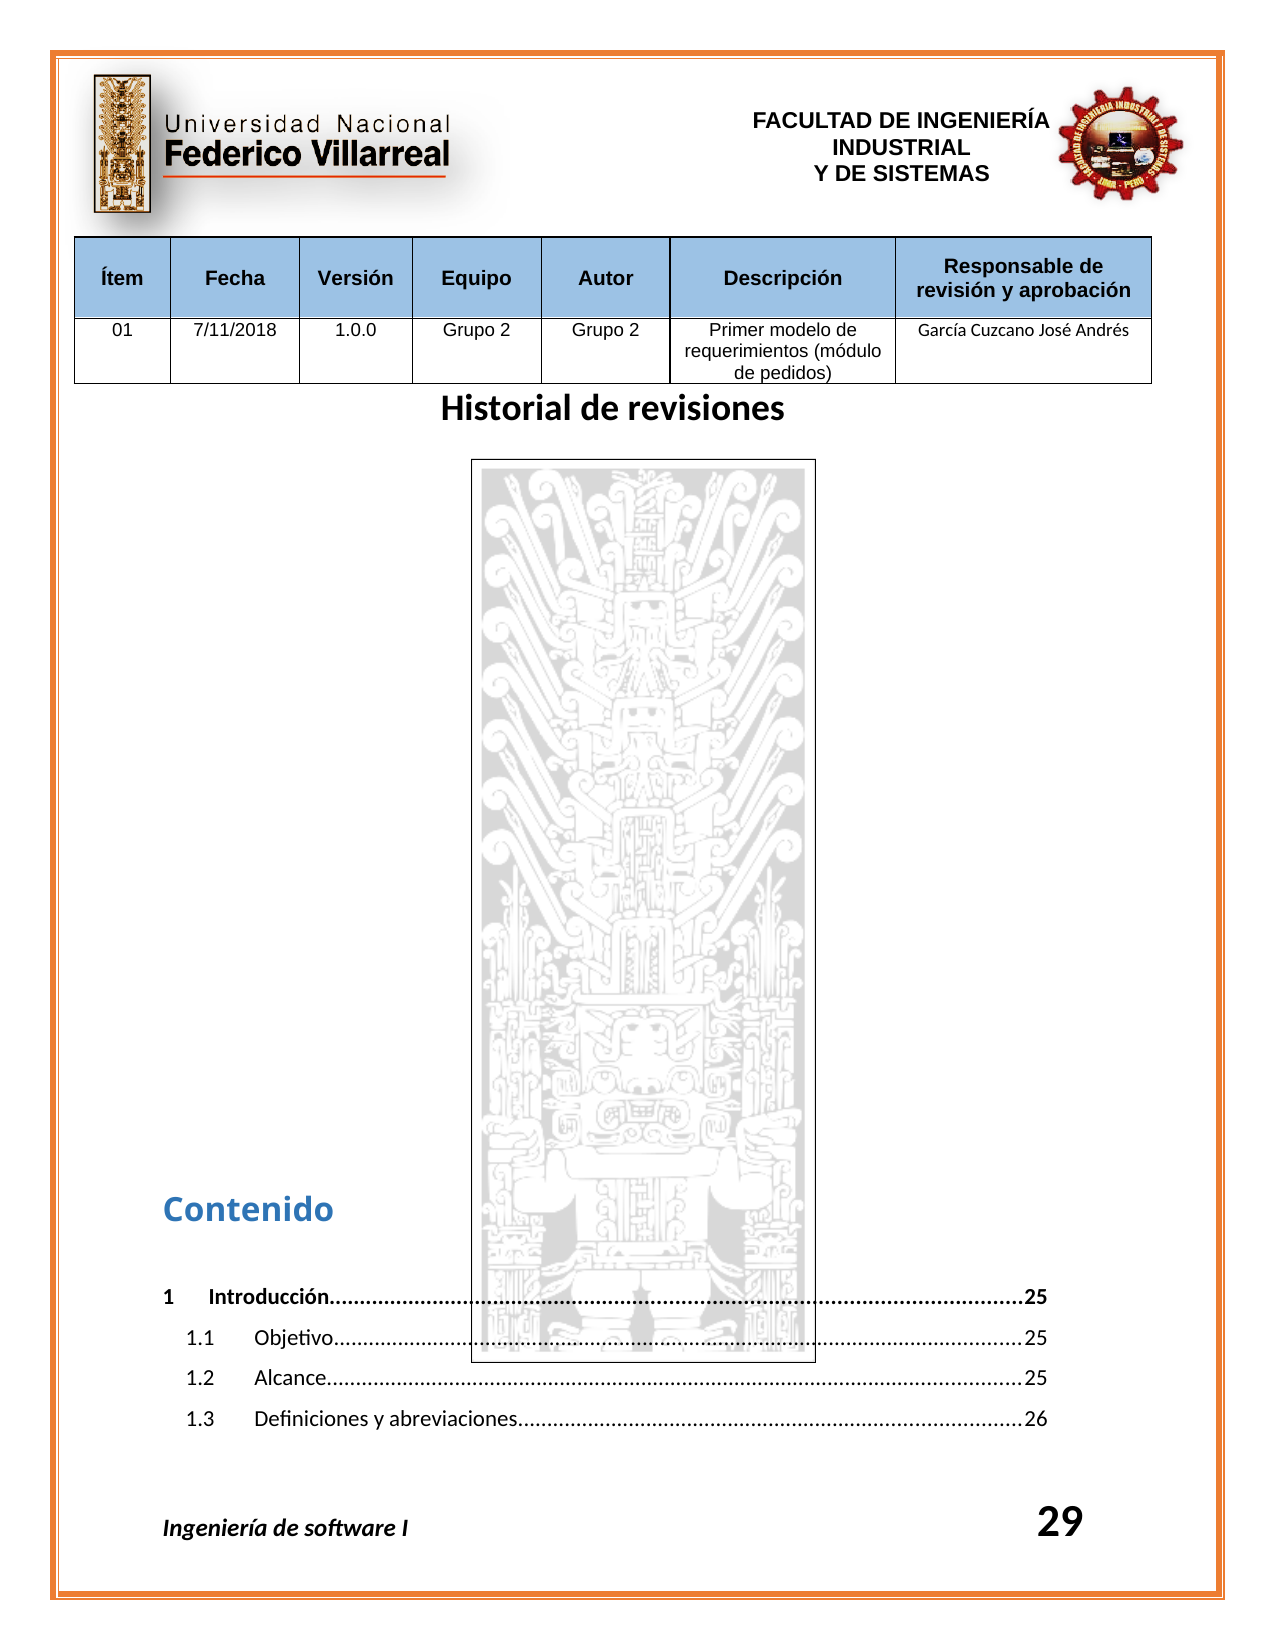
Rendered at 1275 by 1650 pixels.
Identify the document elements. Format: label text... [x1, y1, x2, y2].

text 1.1 Objetivo 25 [185, 1323, 1063, 1351]
table_header Ítem [75, 238, 170, 317]
table_header Descripción [671, 238, 895, 317]
table_cell 1.0.0 [300, 319, 412, 383]
table_cell Grupo 2 [413, 319, 541, 383]
picture [93, 74, 449, 213]
text Historial de revisiones [162, 384, 1063, 430]
text 1.2 Alcance 25 [185, 1363, 1063, 1391]
table_header Versión [300, 238, 412, 317]
table_cell Grupo 2 [542, 319, 669, 383]
table_header Autor [542, 238, 669, 317]
table_header Equipo [413, 238, 541, 317]
picture [1057, 83, 1186, 204]
table_cell 01 [75, 319, 170, 383]
table_cell Primer modelo de requerimientos (módulo de pedidos) [671, 319, 895, 383]
table_header Fecha [171, 238, 299, 317]
table_cell 7/11/2018 [171, 319, 299, 383]
text 1 Introducción 25 [162, 1282, 1063, 1310]
table_cell García Cuzcano José Andrés [896, 319, 1151, 383]
table_header Responsable de revisión y aprobación [896, 238, 1151, 317]
text 1.3 Definiciones y abreviaciones 26 [185, 1404, 1063, 1432]
subtitle Contenido [162, 1186, 1063, 1232]
